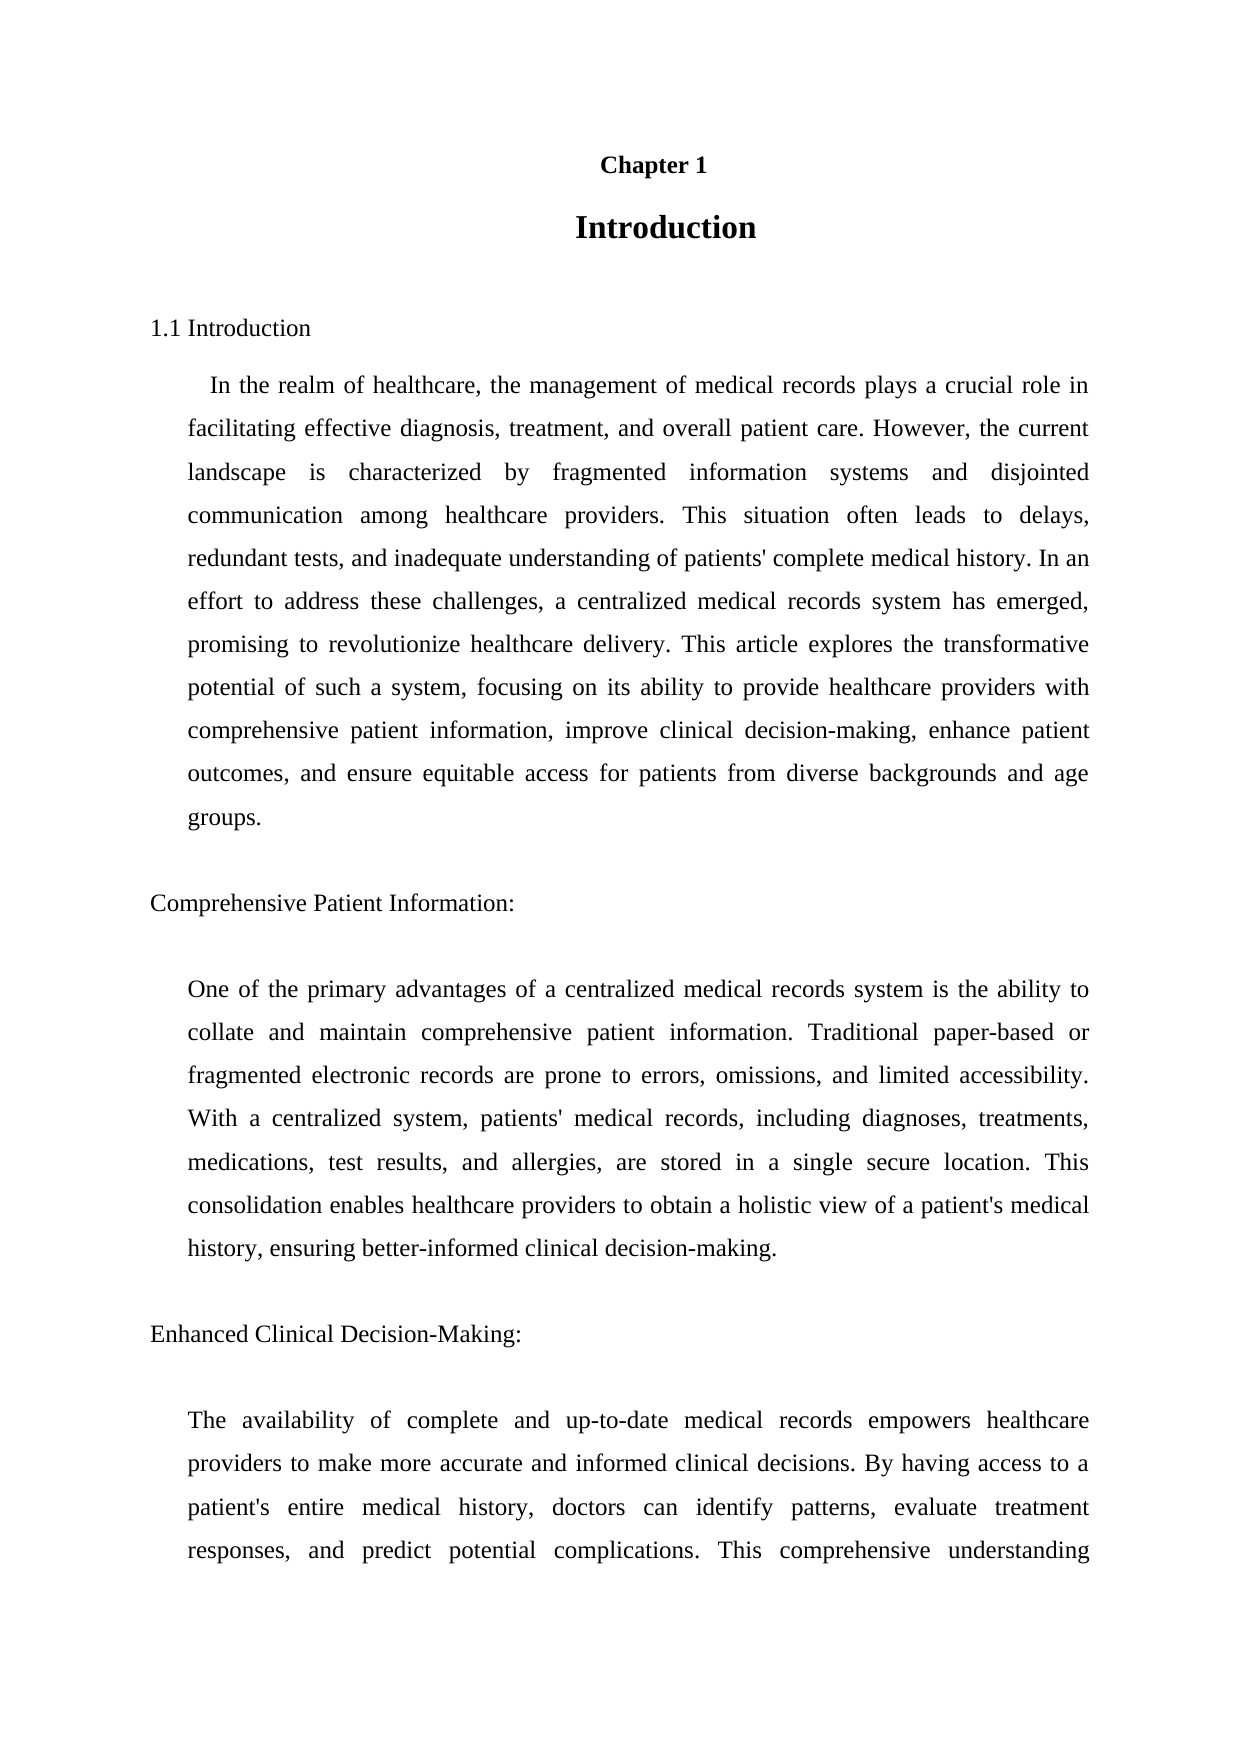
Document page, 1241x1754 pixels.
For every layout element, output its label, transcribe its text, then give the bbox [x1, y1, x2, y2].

text Introduction [525, 207, 1090, 246]
text Chapter 1 [525, 150, 1090, 179]
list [187, 1405, 1090, 1563]
list In the realm of healthcare, the management of medical records plays a crucial role in facilitating effective diagnosis, treatment, and overall patient care. However, the current landscape is characterized by fragmented information systems and disjointed communication among healthcare providers. This situation often leads to delays, redundant tests, and inadequate understanding of patients' complete medical history. In an effort to address these challenges, a centralized medical records system has emerged, promising to revolutionize healthcare delivery. This article explores the transformative potential of such a system, focusing on its ability to provide healthcare providers with comprehensive patient information, improve clinical decision-making, enhance patient outcomes, and ensure equitable access for patients from diverse backgrounds and age groups. [150, 370, 1090, 830]
list Enhanced Clinical Decision-Making: [150, 1319, 1090, 1348]
list Introduction [150, 313, 1090, 342]
list Comprehensive Patient Information: [150, 888, 1090, 917]
list One of the primary advantages of a centralized medical records system is the ability to collate and maintain comprehensive patient information. Traditional paper-based or fragmented electronic records are prone to errors, omissions, and limited accessibility. With a centralized system, patients' medical records, including diagnoses, treatments, medications, test results, and allergies, are stored in a single secure location. This consolidation enables healthcare providers to obtain a holistic view of a patient's medical history, ensuring better-informed clinical decision-making. [187, 974, 1090, 1262]
